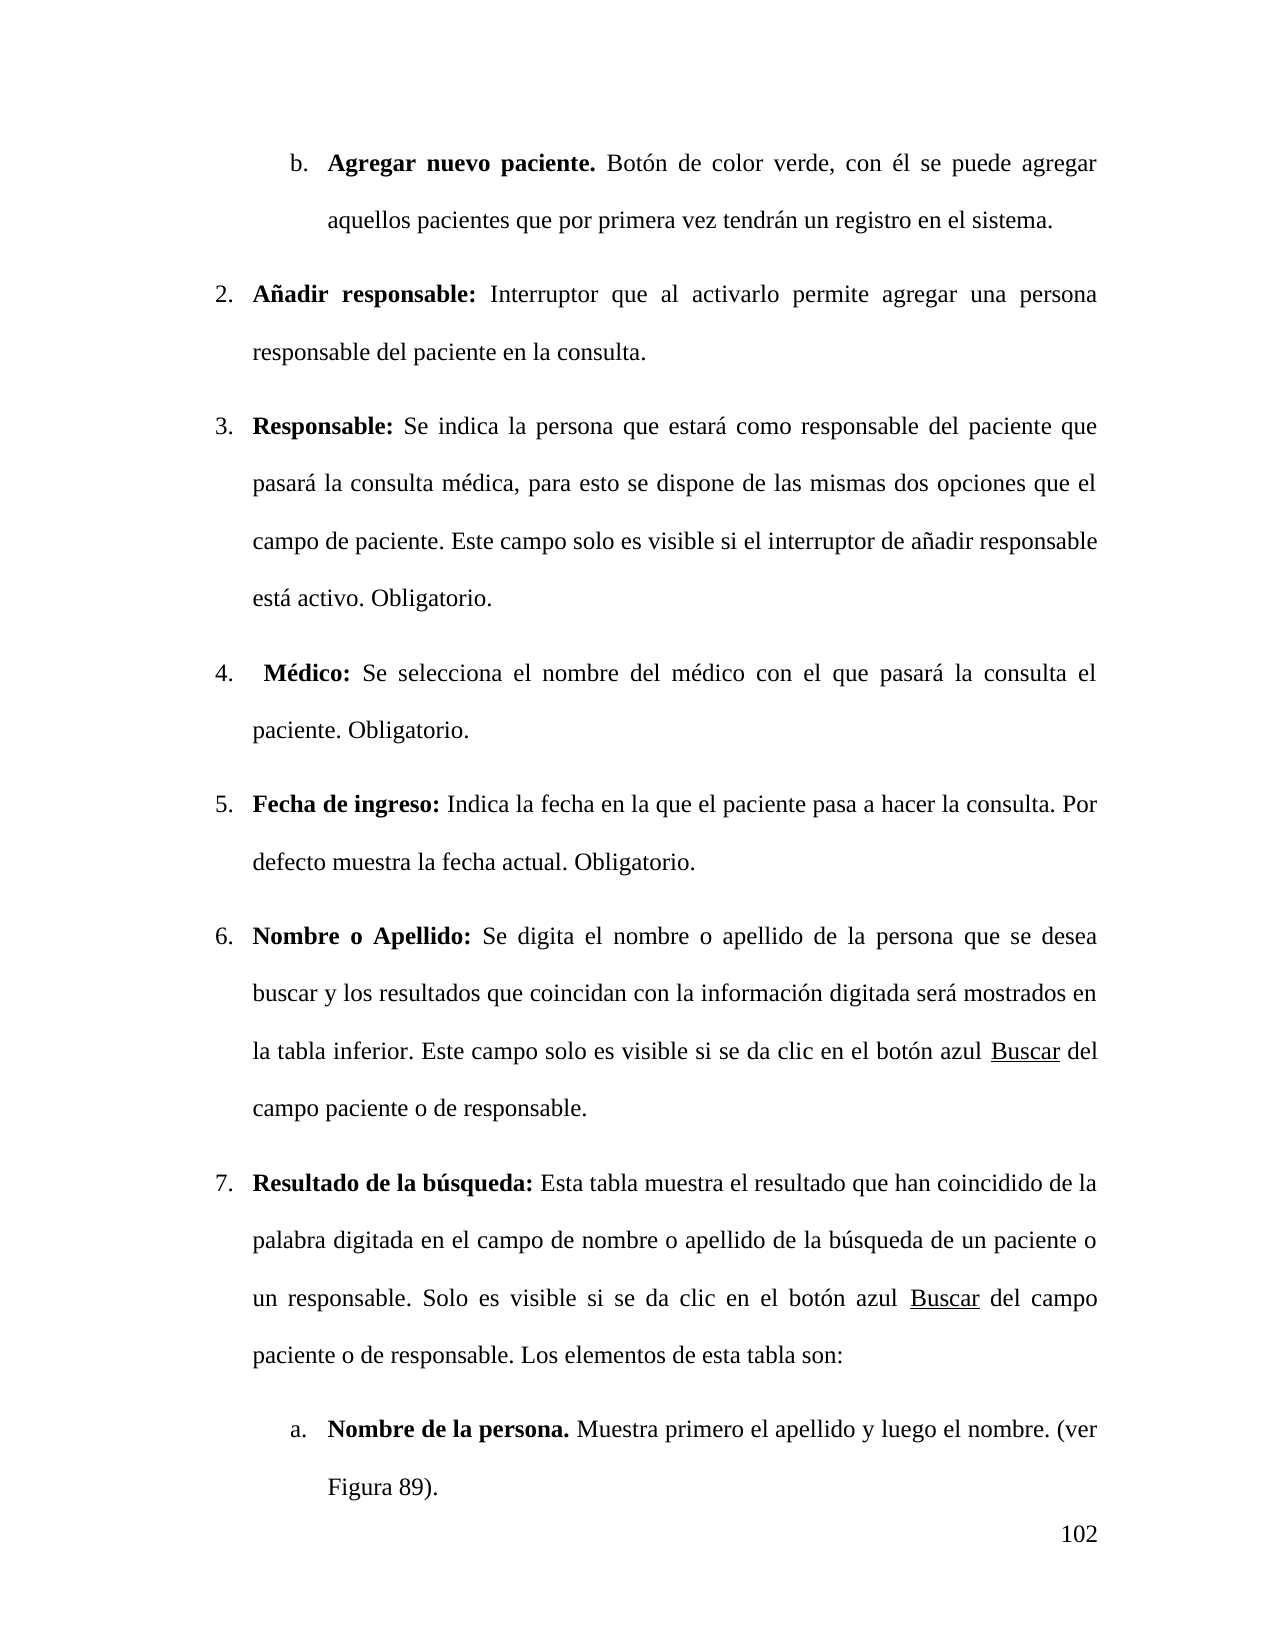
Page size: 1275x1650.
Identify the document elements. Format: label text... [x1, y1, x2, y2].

list Nombre de la persona. Muestra primero el apellido y luego el nombre. (ver Figura 89). [290, 1414, 1098, 1501]
list Médico: Se selecciona el nombre del médico con el que pasará la consulta el paciente. Obligatorio. [215, 658, 1098, 744]
list Resultado de la búsqueda: Esta tabla muestra el resultado que han coincidido de la palabra digitada en el campo de nombre o apellido de la búsqueda de un paciente o un responsable. Solo es visible si se da clic en el botón azul Buscar del campo paciente o de responsable. Los elementos de esta tabla son: [215, 1168, 1098, 1369]
list Nombre o Apellido: Se digita el nombre o apellido de la persona que se desea buscar y los resultados que coincidan con la información digitada será mostrados en la tabla inferior. Este campo solo es visible si se da clic en el botón azul Buscar del campo paciente o de responsable. [215, 921, 1098, 1122]
list Fecha de ingreso: Indica la fecha en la que el paciente pasa a hacer la consulta. Por defecto muestra la fecha actual. Obligatorio. [215, 789, 1098, 876]
list Añadir responsable: Interruptor que al activarlo permite agregar una persona responsable del paciente en la consulta. [215, 279, 1098, 366]
list Agregar nuevo paciente. Botón de color verde, con él se puede agregar aquellos pacientes que por primera vez tendrán un registro en el sistema. [290, 148, 1098, 234]
list Responsable: Se indica la persona que estará como responsable del paciente que pasará la consulta médica, para esto se dispone de las mismas dos opciones que el campo de paciente. Este campo solo es visible si el interruptor de añadir responsable está activo. Obligatorio. [215, 411, 1098, 612]
